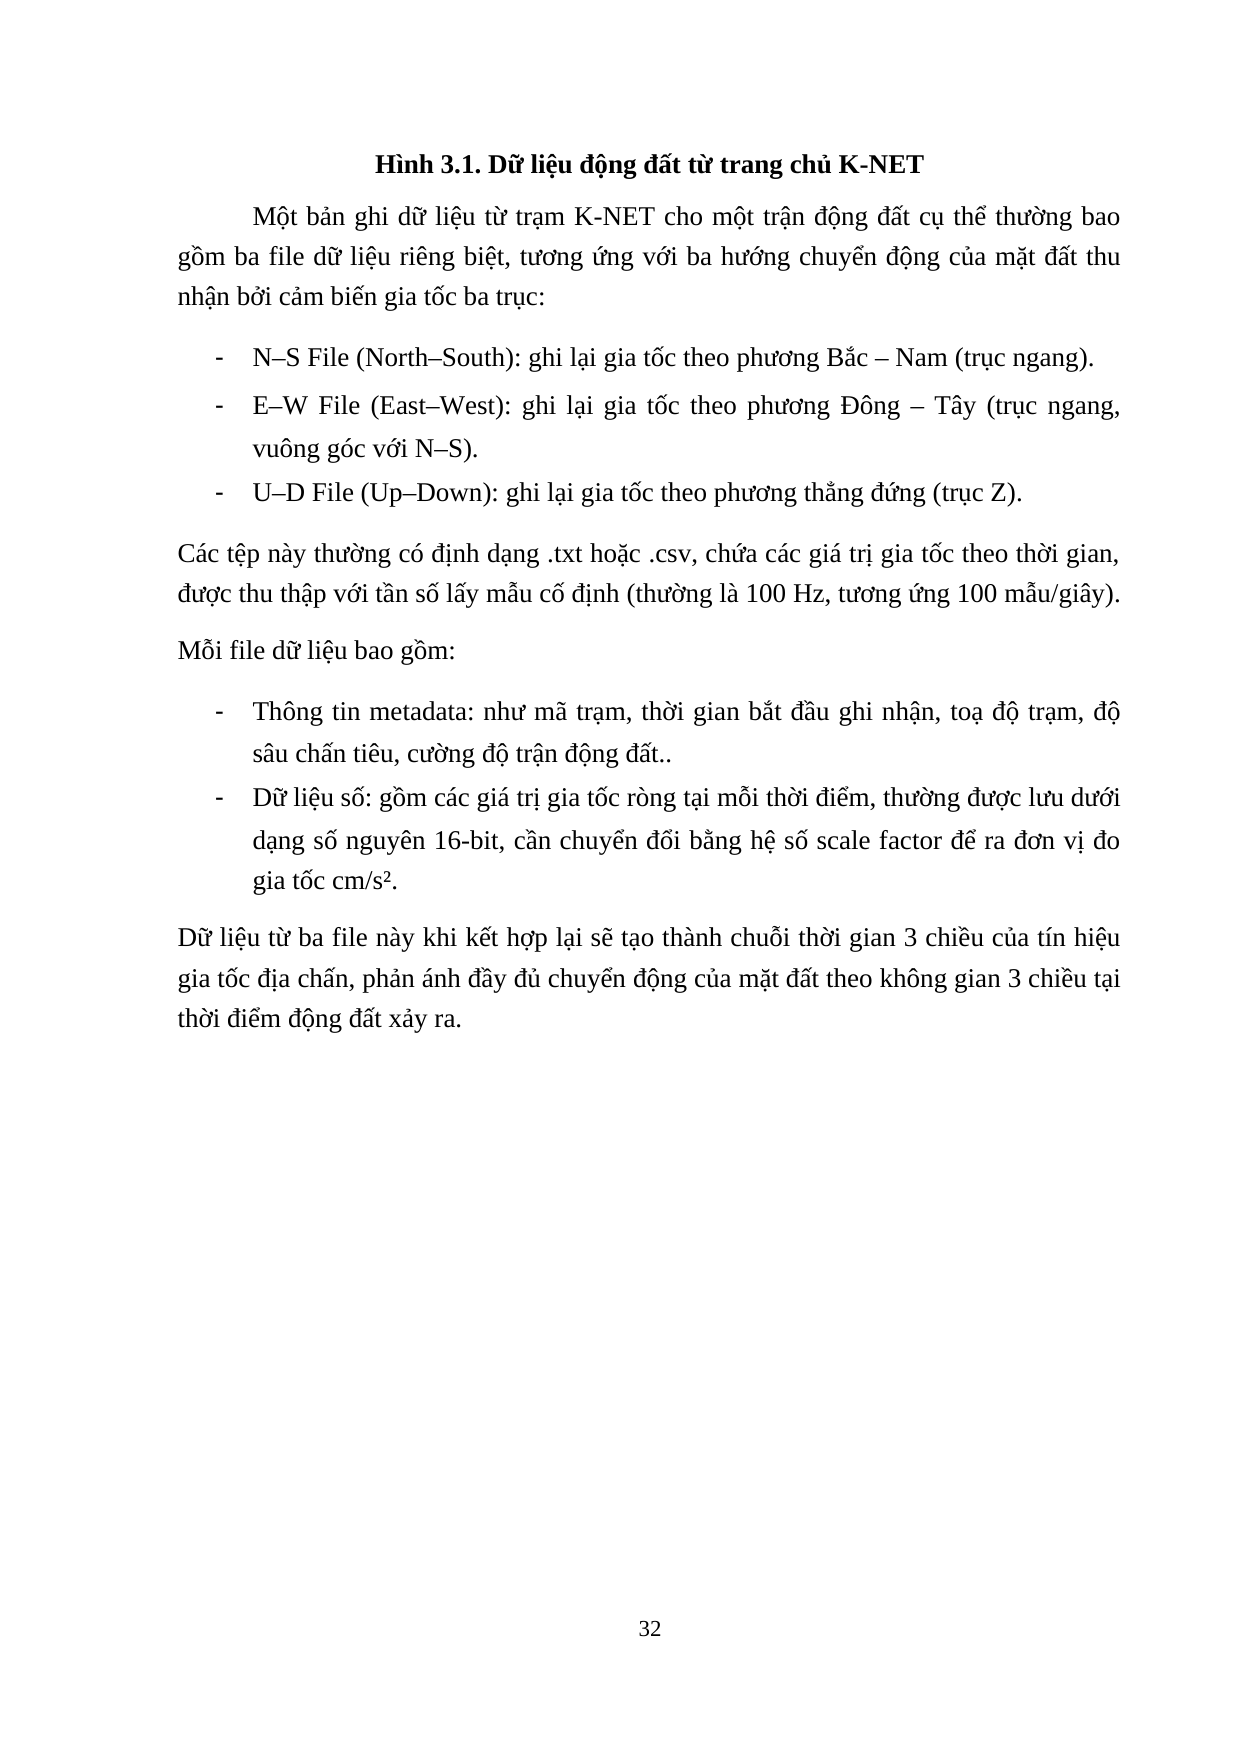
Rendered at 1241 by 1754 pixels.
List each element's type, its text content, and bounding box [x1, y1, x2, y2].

text Dữ liệu từ ba file này khi kết hợp lại sẽ tạo thành chuỗi thời gian 3 chiều của tín hiệu gia tốc địa chấn, phản ánh đầy đủ chuyển động của mặt đất theo không gian 3 chiều tại thời điểm động đất xảy ra. [177, 921, 1122, 1033]
text Một bản ghi dữ liệu từ trạm K-NET cho một trận động đất cụ thể thường bao gồm ba file dữ liệu riêng biệt, tương ứng với ba hướng chuyển động của mặt đất thu nhận bởi cảm biến gia tốc ba trục: [177, 200, 1122, 312]
list N–S File (North–South): ghi lại gia tốc theo phương Bắc – Nam (trục ngang). [215, 338, 1122, 374]
text Hình 3.1. Dữ liệu động đất từ trang chủ K-NET [177, 148, 1122, 179]
text Các tệp này thường có định dạng .txt hoặc .csv, chứa các giá trị gia tốc theo thời gian, được thu thập với tần số lấy mẫu cố định (thường là 100 Hz, tương ứng 100 mẫu/giây). [177, 537, 1122, 608]
list U–D File (Up–Down): ghi lại gia tốc theo phương thẳng đứng (trục Z). [215, 472, 1122, 509]
list E–W File (East–West): ghi lại gia tốc theo phương Đông – Tây (trục ngang, vuông góc với N–S). [215, 386, 1122, 463]
text Mỗi file dữ liệu bao gồm: [177, 634, 1122, 665]
list Thông tin metadata: như mã trạm, thời gian bắt đầu ghi nhận, toạ độ trạm, độ sâu chấn tiêu, cường độ trận động đất.. [215, 691, 1122, 768]
list Dữ liệu số: gồm các giá trị gia tốc ròng tại mỗi thời điểm, thường được lưu dưới dạng số nguyên 16-bit, cần chuyển đổi bằng hệ số scale factor để ra đơn vị đo gia tốc cm/s². [215, 778, 1122, 896]
